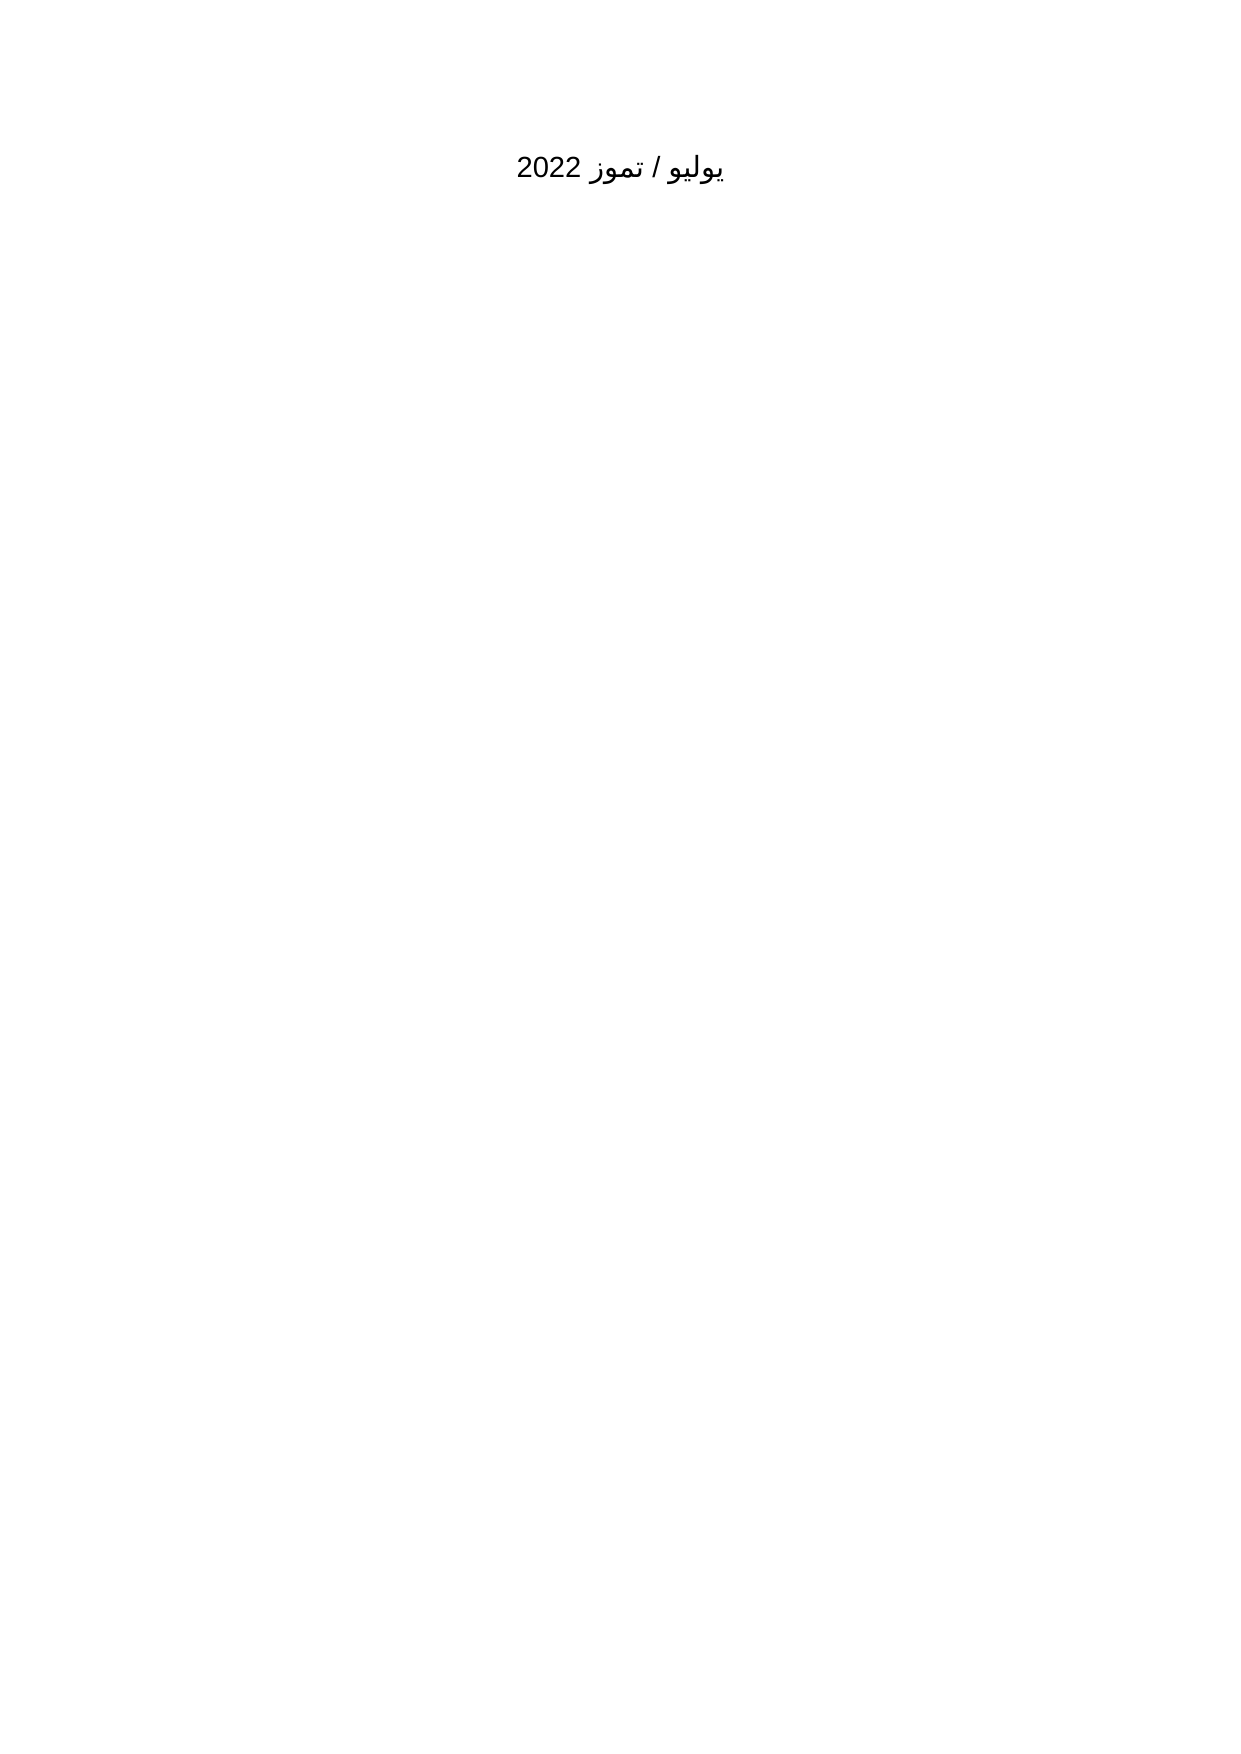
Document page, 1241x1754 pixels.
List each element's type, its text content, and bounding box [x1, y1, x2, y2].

text يوليو / تموز 2022 [150, 150, 1090, 183]
